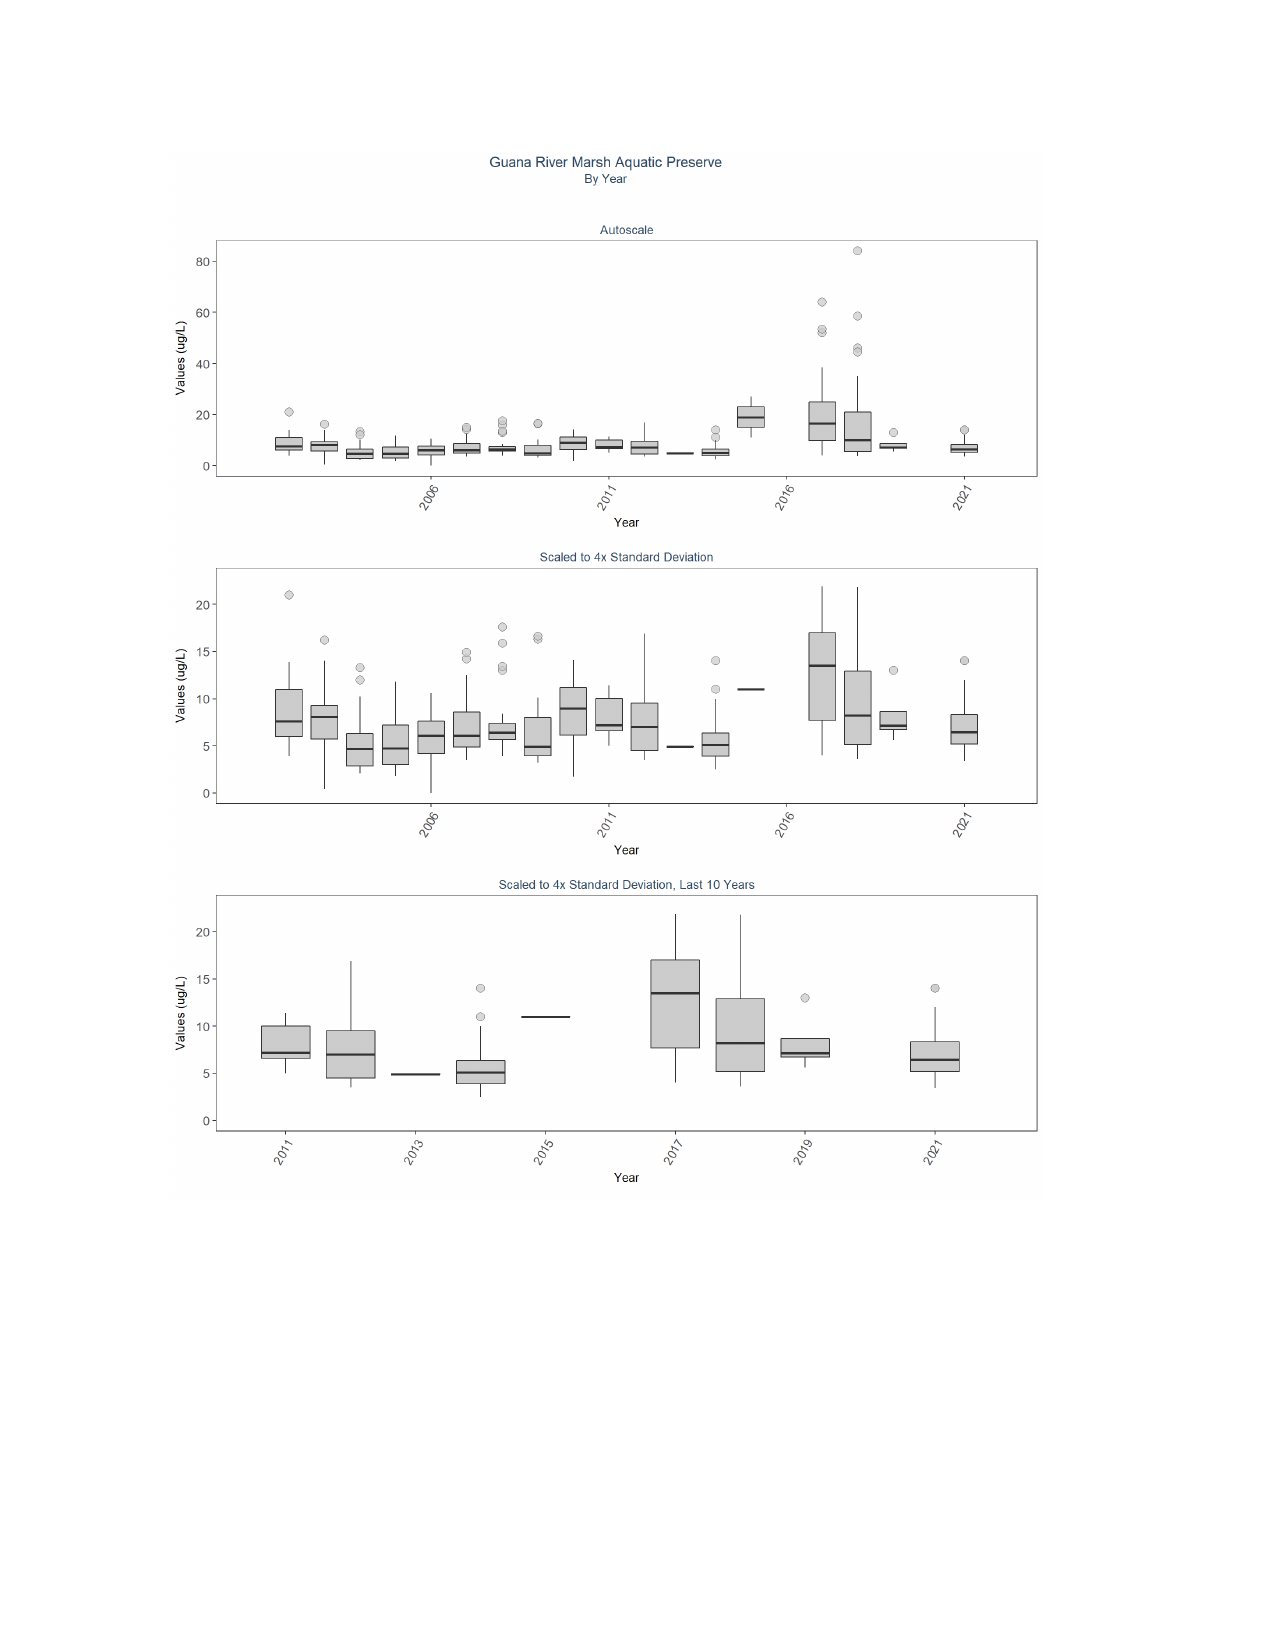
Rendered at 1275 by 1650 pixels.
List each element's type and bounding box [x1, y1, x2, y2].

picture [168, 150, 1044, 1200]
